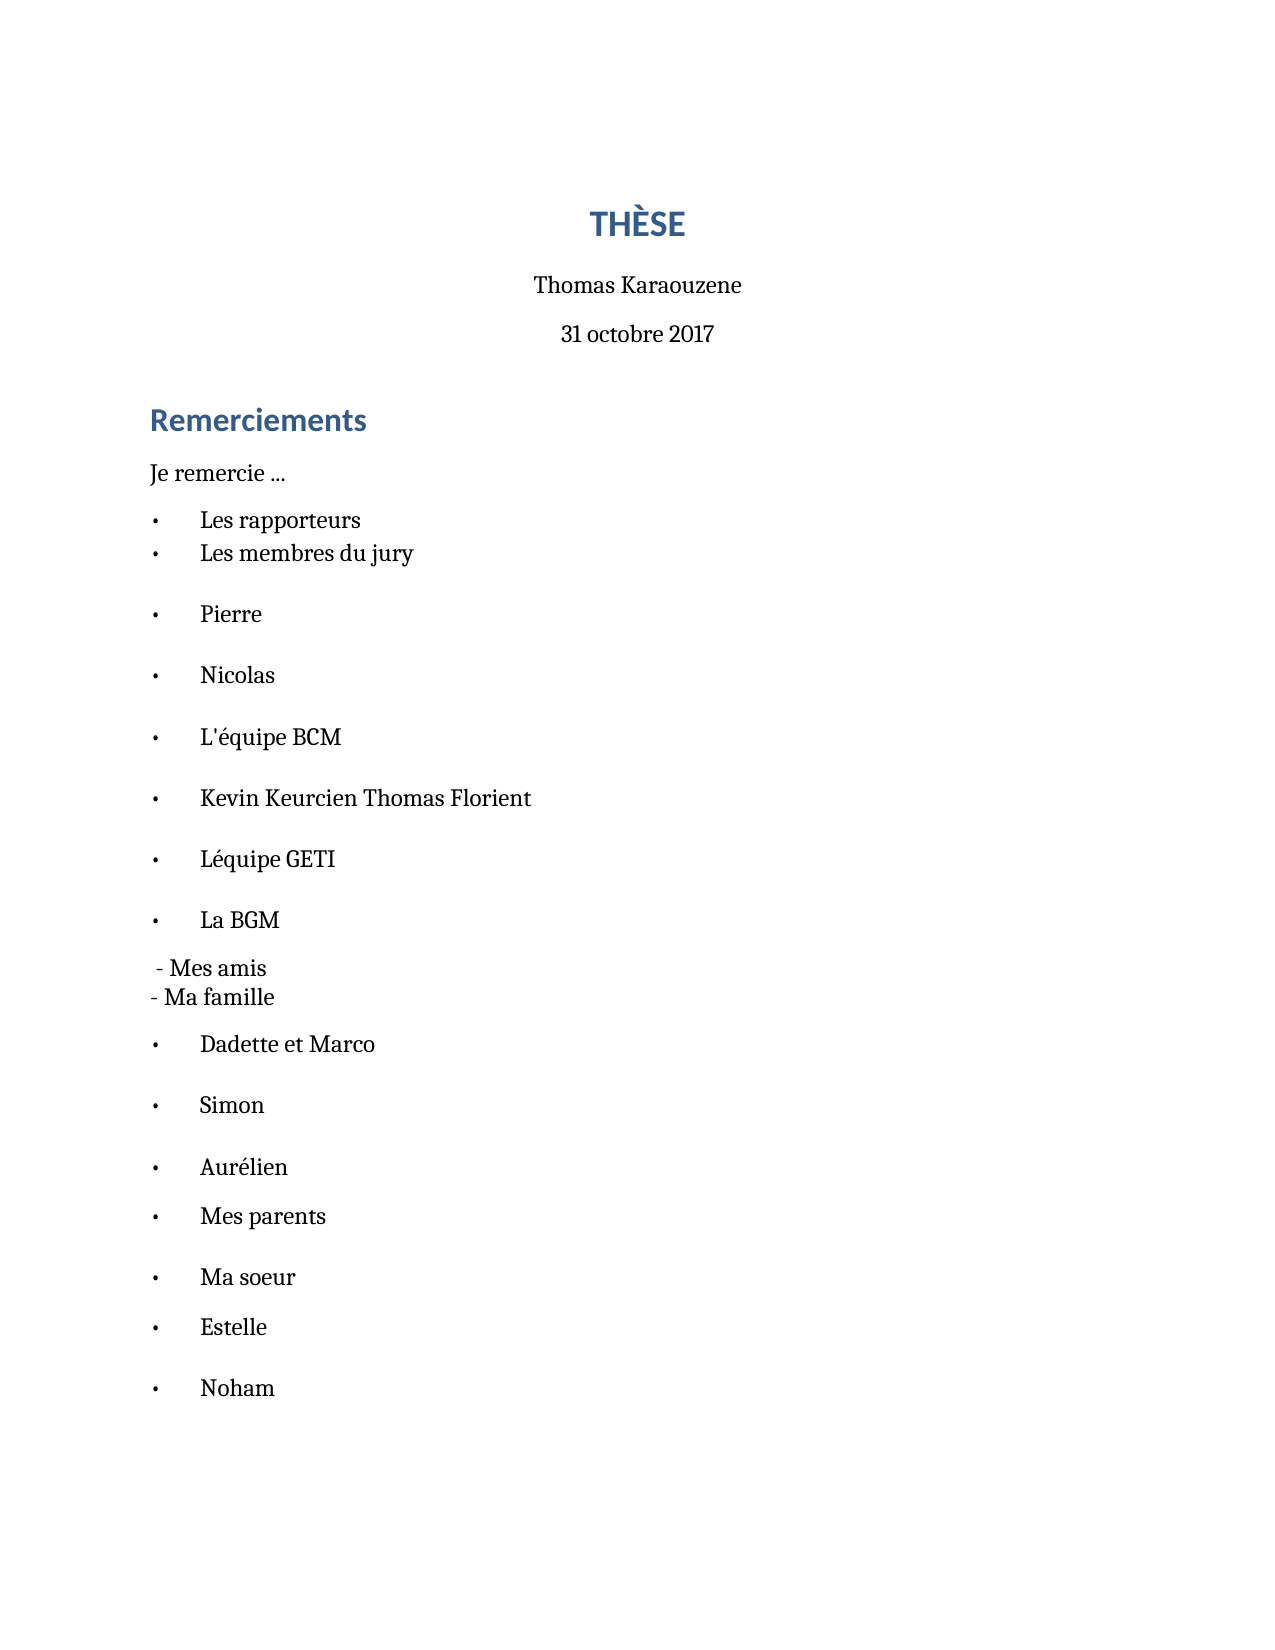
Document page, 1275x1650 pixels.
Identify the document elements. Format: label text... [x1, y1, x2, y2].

list Les membres du jury [150, 539, 1125, 596]
list L'équipe BCM [150, 722, 1125, 780]
list Noham [150, 1374, 1125, 1403]
title THÈSE [150, 200, 1125, 246]
list La BGM [150, 906, 1125, 935]
subtitle Remerciements [150, 399, 1125, 440]
text Je remercie ... [150, 459, 1125, 487]
list Nicolas [150, 661, 1125, 719]
list Estelle [150, 1313, 1125, 1370]
text Thomas Karaouzene [150, 271, 1125, 299]
list Kevin Keurcien Thomas Florient [150, 784, 1125, 841]
text - Mes amis - Ma famille [150, 954, 1125, 1011]
list Léquipe GETI [150, 845, 1125, 902]
list Dadette et Marco [150, 1030, 1125, 1087]
list Simon [150, 1091, 1125, 1149]
list Mes parents [150, 1202, 1125, 1259]
list Ma soeur [150, 1263, 1125, 1292]
list Pierre [150, 600, 1125, 657]
text 31 octobre 2017 [150, 320, 1125, 349]
list Les rapporteurs [150, 506, 1125, 535]
list Aurélien [150, 1152, 1125, 1181]
